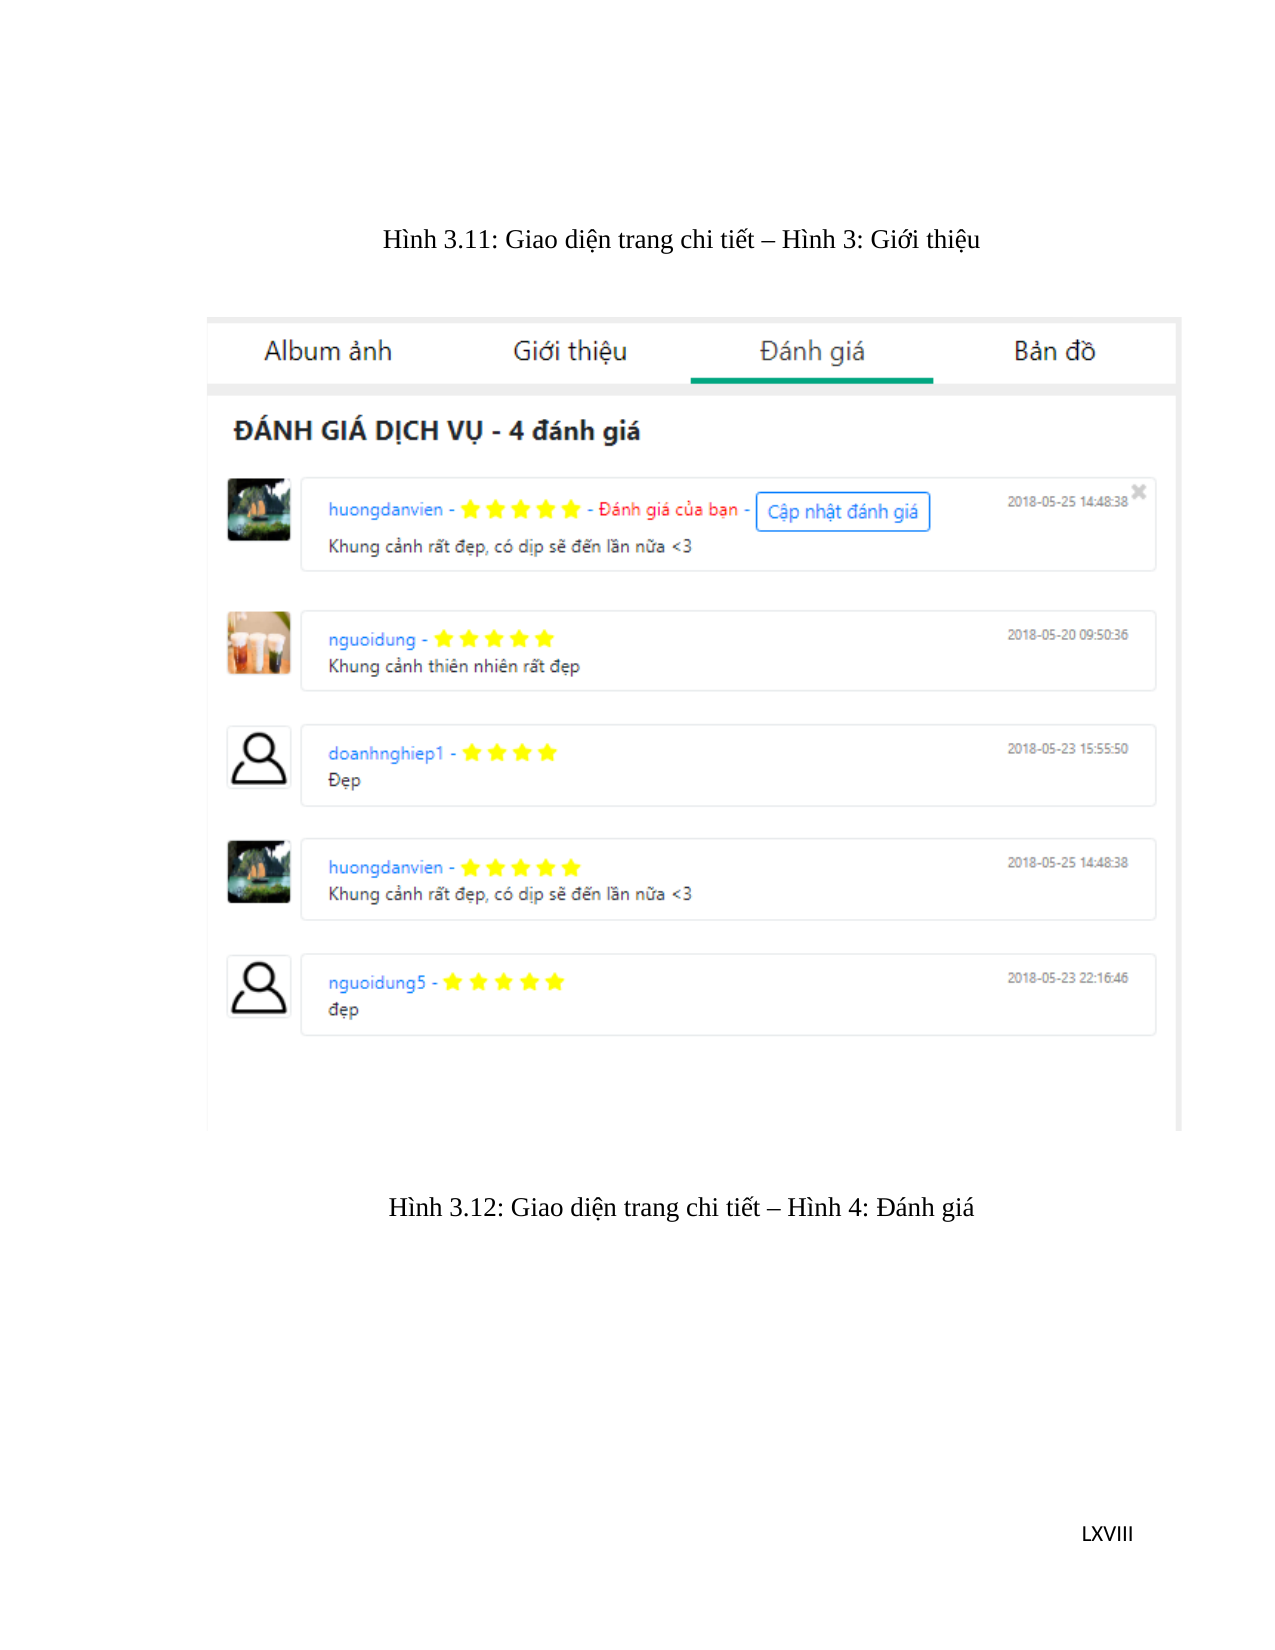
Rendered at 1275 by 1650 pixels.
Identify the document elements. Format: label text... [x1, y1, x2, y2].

subtitle Hình 3.12: Giao diện trang chi tiết – Hình 4: Đánh giá [207, 1192, 1156, 1223]
picture [206, 317, 1182, 1131]
subtitle Hình 3.11: Giao diện trang chi tiết – Hình 3: Giới thiệu [207, 224, 1156, 255]
